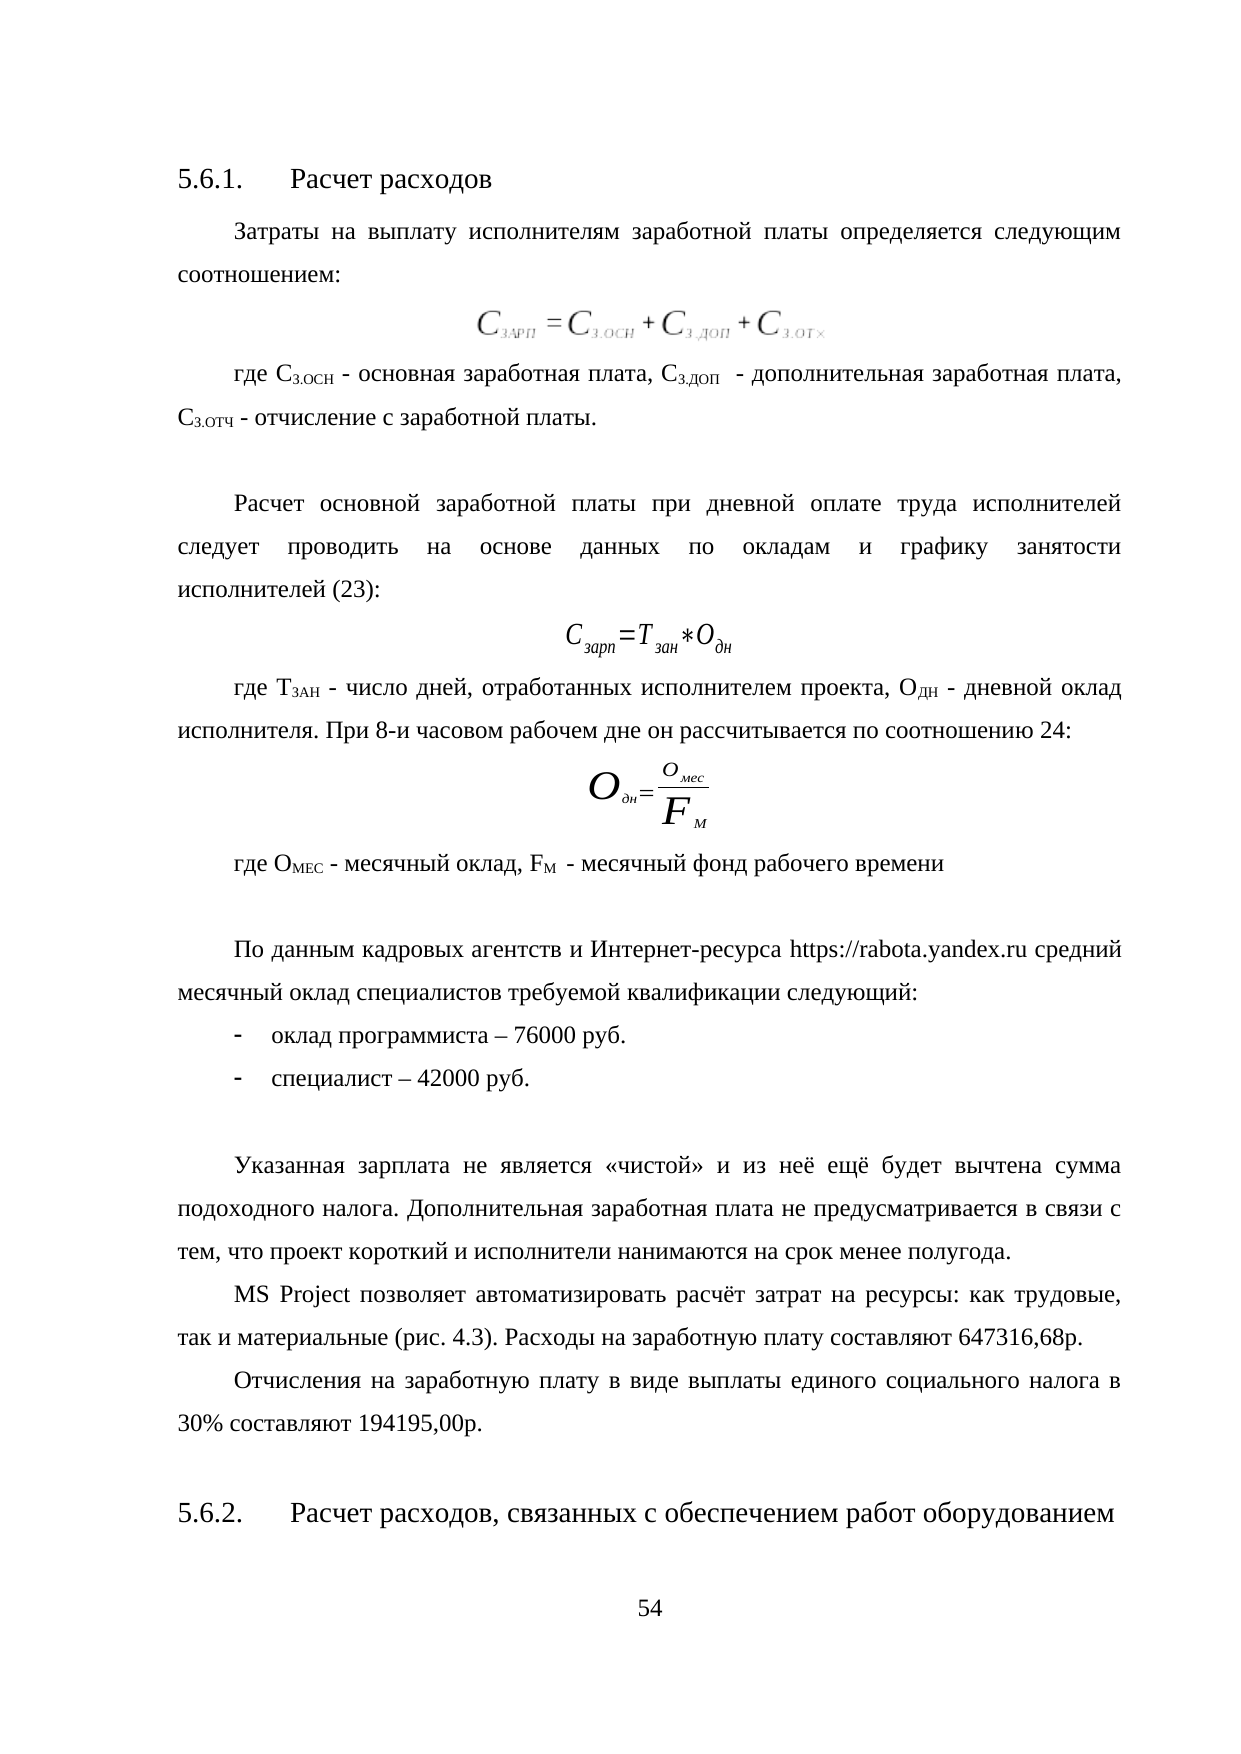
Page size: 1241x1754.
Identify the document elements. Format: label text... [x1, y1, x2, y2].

list специалист – 42000 руб. [233, 1063, 1122, 1092]
text где СЗ.ОСН - основная заработная плата, СЗ.ДОП - дополнительная заработная плата, СЗ.ОТЧ - отчисление с заработной платы. [177, 358, 1122, 430]
subtitle Расчет расходов, связанных с обеспечением работ оборудованием [177, 1495, 1122, 1528]
subtitle Расчет расходов [177, 161, 1122, 195]
text Затраты на выплату исполнителям заработной платы определяется следующим соотношением: [177, 216, 1122, 288]
list оклад программиста – 76000 руб. [233, 1020, 1122, 1049]
text MS Project позволяет автоматизировать расчёт затрат на ресурсы: как трудовые, так и материальные (рис. 4.3). Расходы на заработную плату составляют 647316,68р. [177, 1279, 1122, 1351]
text По данным кадровых агентств и Интернет-ресурса https://rabota.yandex.ru средний месячный оклад специалистов требуемой квалификации следующий: [177, 934, 1122, 1006]
text где ОМЕС - месячный оклад, FM - месячный фонд рабочего времени [177, 848, 1122, 877]
text где ТЗАН - число дней, отработанных исполнителем проекта, ОДН - дневной оклад исполнителя. При 8-и часовом рабочем дне он рассчитывается по соотношению 24: [177, 672, 1122, 744]
text Отчисления на заработную плату в виде выплаты единого социального налога в 30% составляют 194195,00р. [177, 1365, 1122, 1437]
text Расчет основной заработной платы при дневной оплате труда исполнителей следует проводить на основе данных по окладам и графику занятости исполнителей (23): [177, 488, 1122, 603]
text Указанная зарплата не является «чистой» и из неё ещё будет вычтена сумма подоходного налога. Дополнительная заработная плата не предусматривается в связи с тем, что проект короткий и исполнители нанимаются на срок менее полугода. [177, 1150, 1122, 1265]
